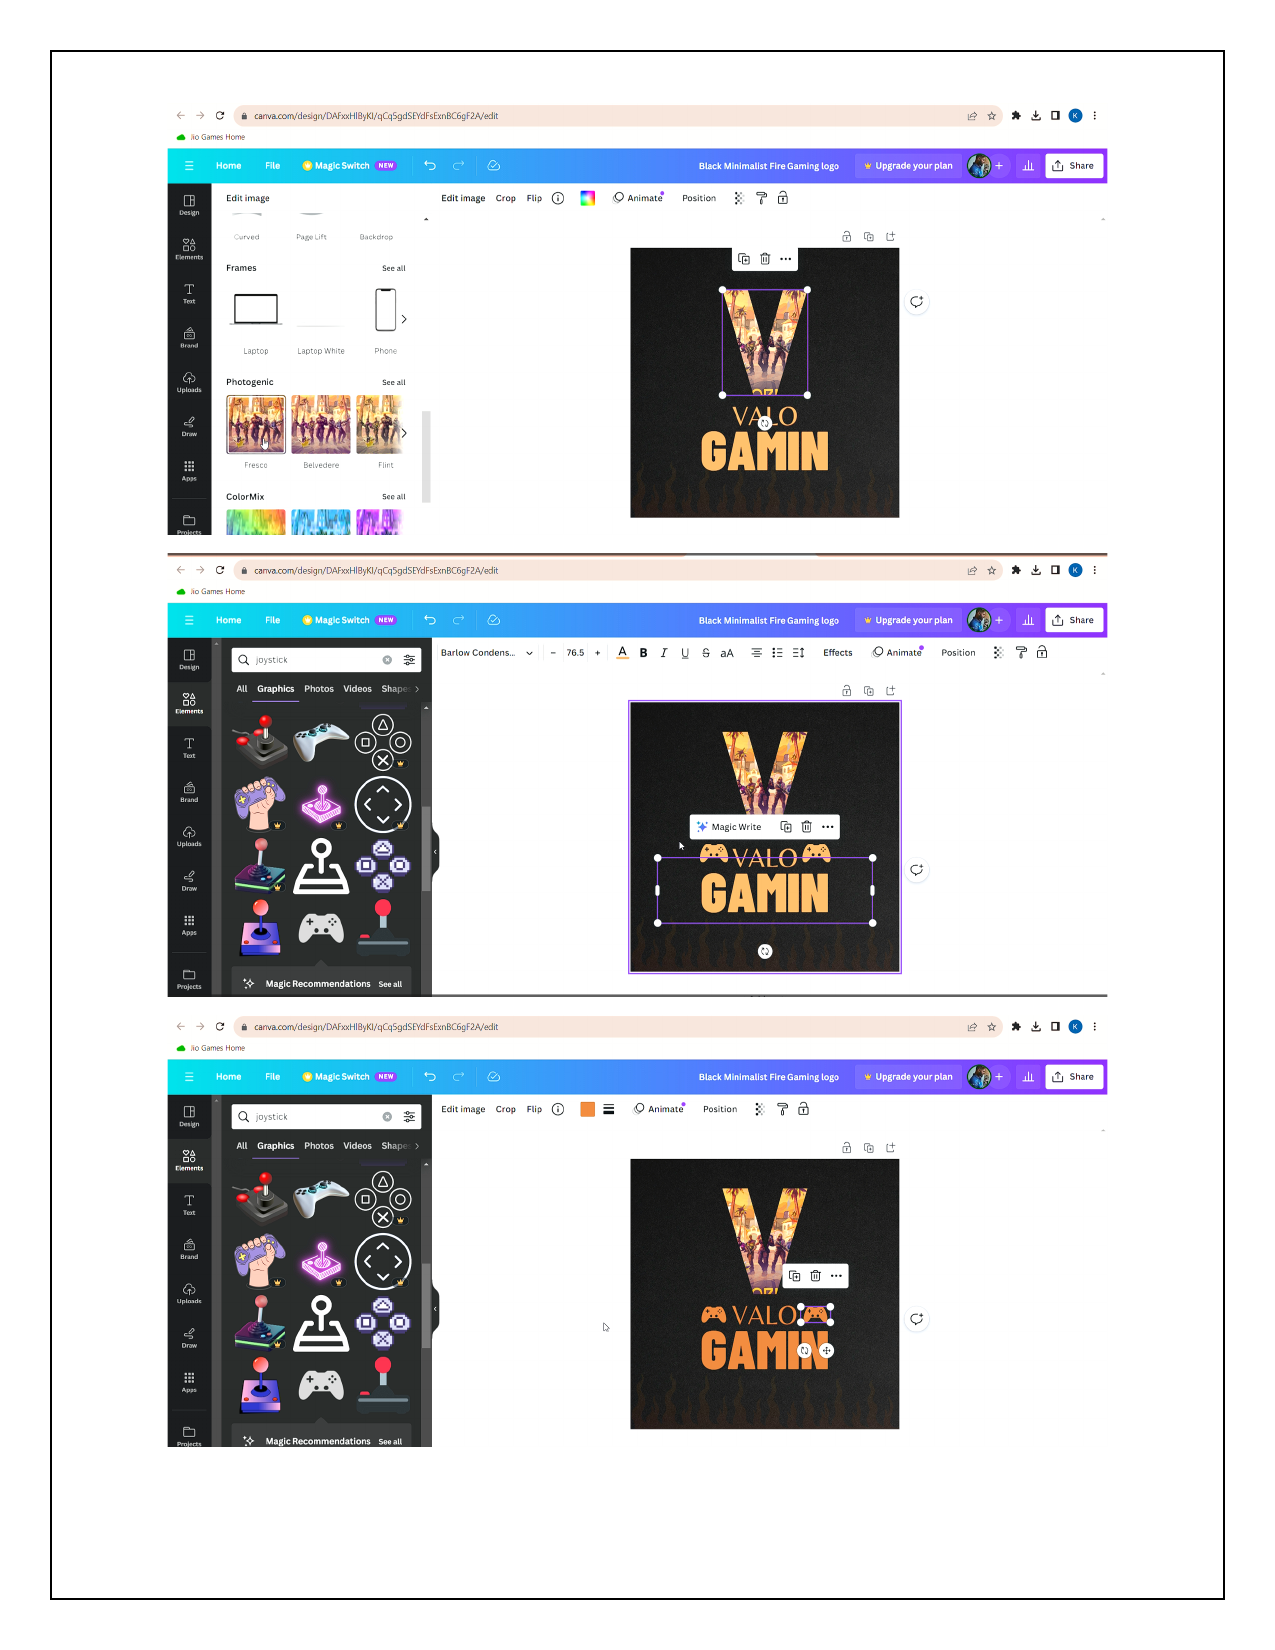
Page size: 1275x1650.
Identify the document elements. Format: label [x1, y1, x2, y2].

picture [167, 1015, 1108, 1447]
picture [167, 103, 1108, 535]
picture [167, 553, 1108, 997]
